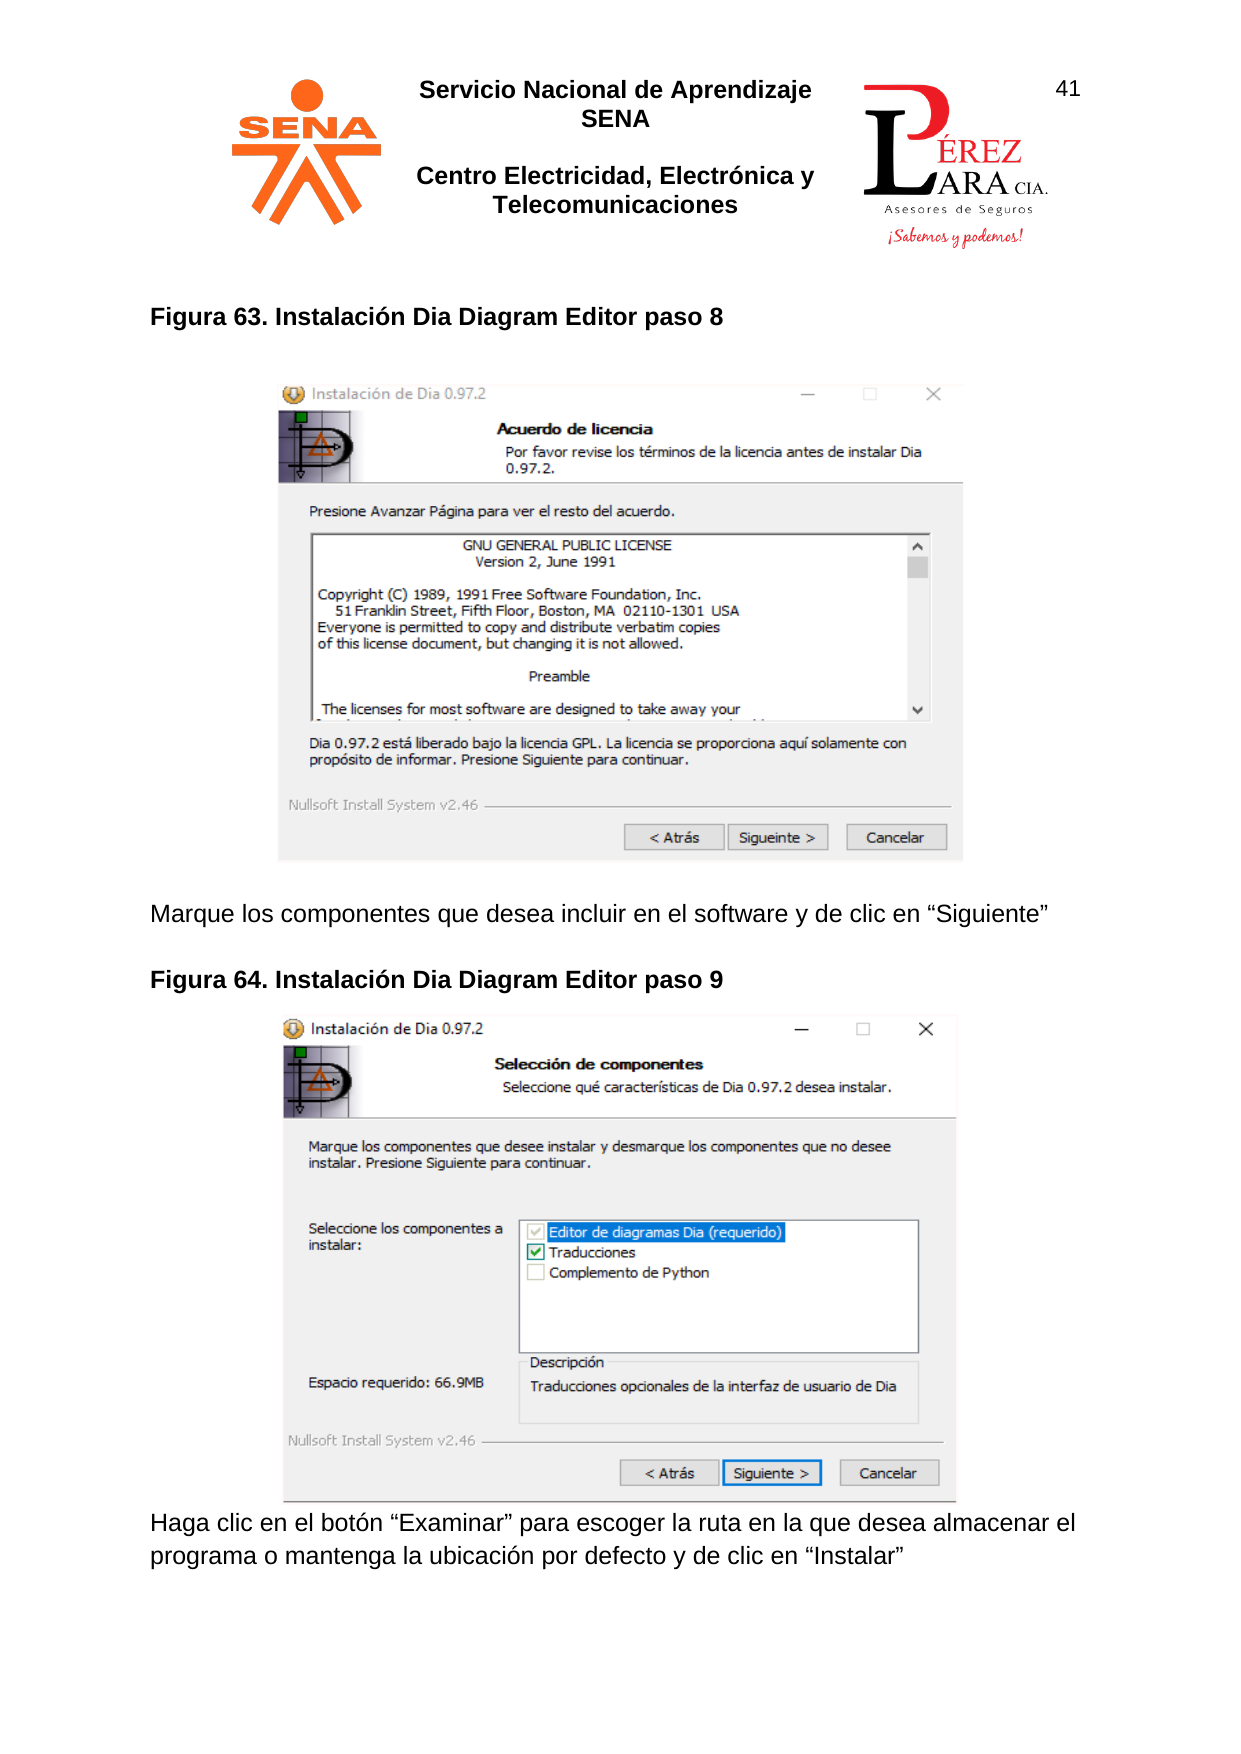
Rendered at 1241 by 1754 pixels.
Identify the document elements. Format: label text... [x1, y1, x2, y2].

picture [231, 79, 382, 226]
picture [277, 384, 964, 863]
text Haga clic en el botón “Examinar” para escoger la ruta en la que desea almacenar el programa o mantenga la ubicación por defecto y de clic en “Instalar” [150, 1508, 1090, 1570]
picture [857, 75, 1052, 264]
picture [281, 1014, 959, 1505]
text Figura 64. Instalación Dia Diagram Editor paso 9 [150, 965, 1090, 994]
text Marque los componentes que desea incluir en el software y de clic en “Siguiente” [150, 899, 1090, 928]
text Figura 63. Instalación Dia Diagram Editor paso 8 [150, 302, 1090, 331]
